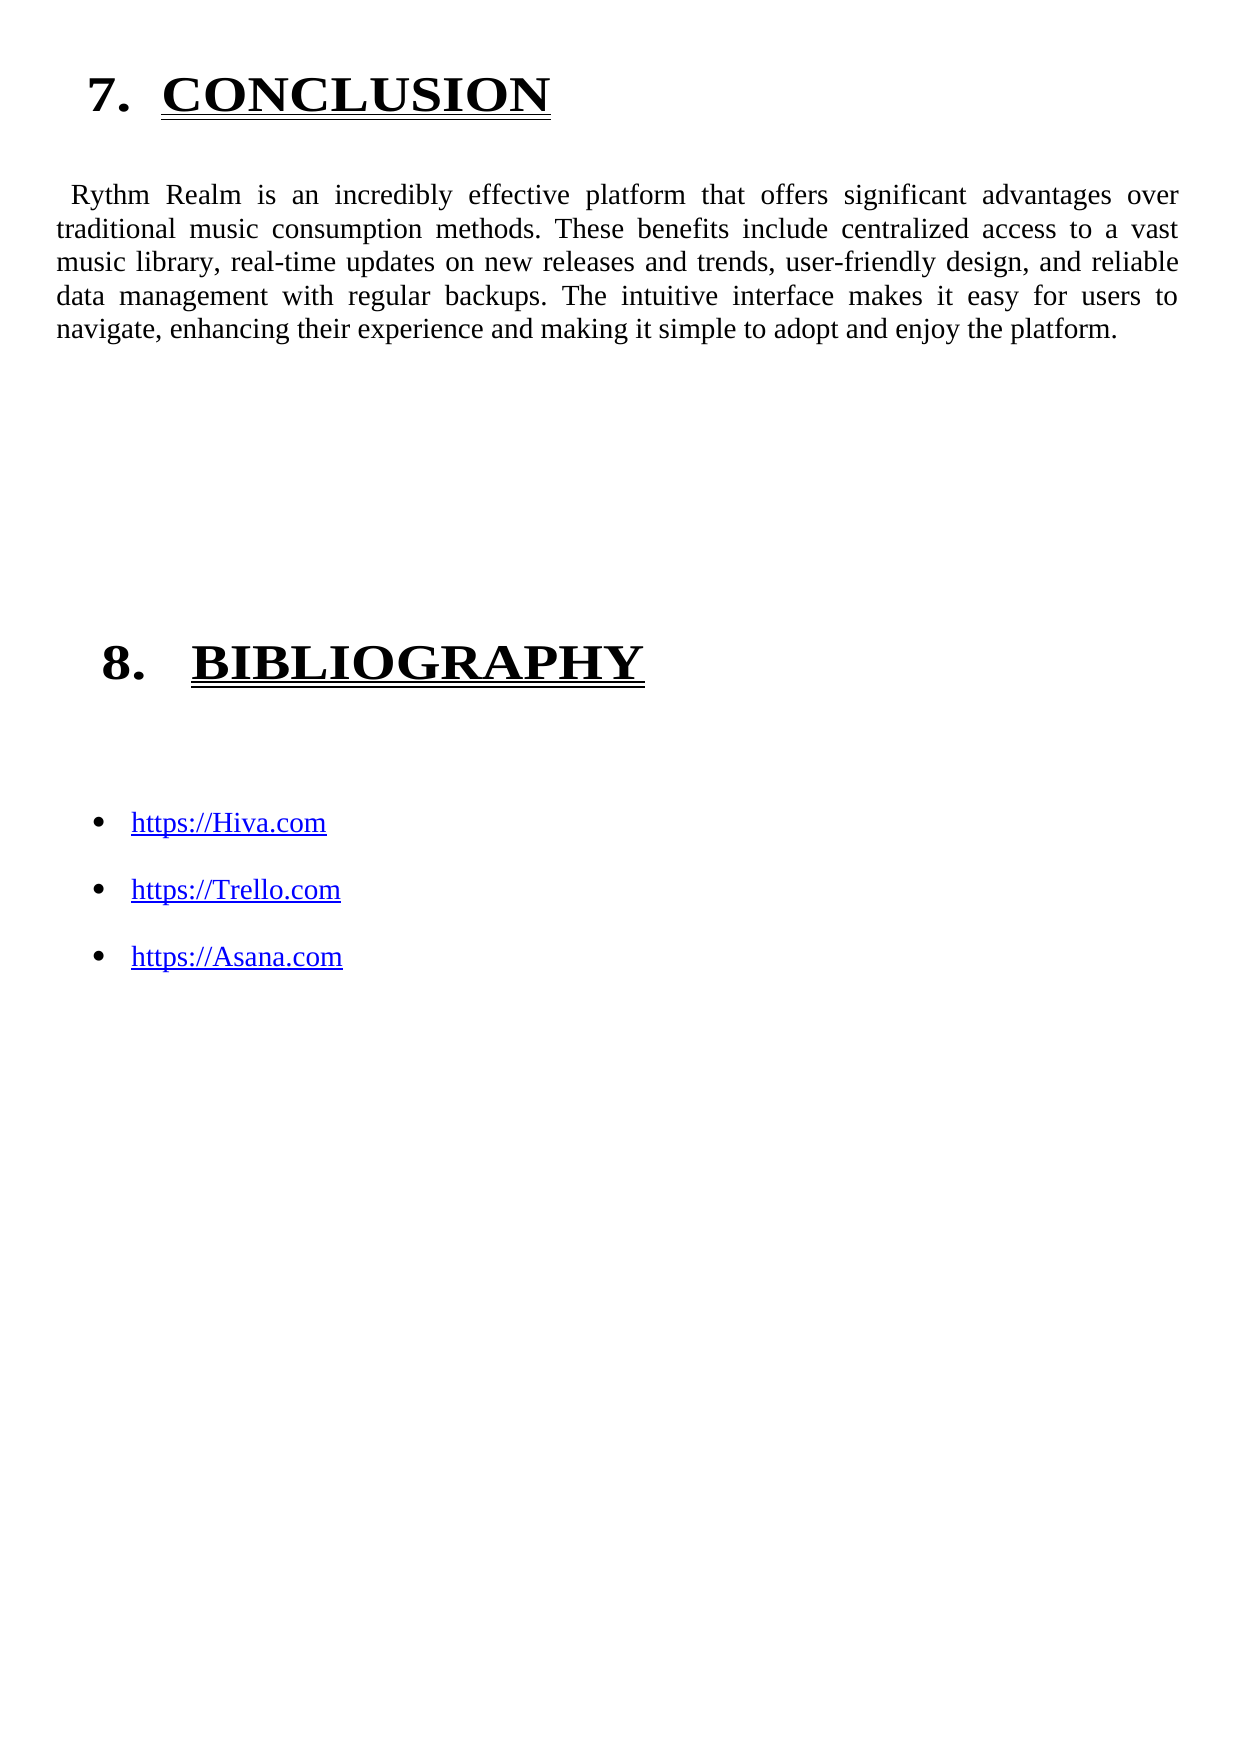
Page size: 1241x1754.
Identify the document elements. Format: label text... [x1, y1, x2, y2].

list https://Trello.com [94, 872, 1180, 906]
list https://Hiva.com [94, 805, 1180, 838]
text Rythm Realm is an incredibly effective platform that offers significant advantages over traditional music consumption methods. These benefits include centralized access to a vast music library, real-time updates on new releases and trends, user-friendly design, and reliable data management with regular backups. The intuitive interface makes it easy for users to navigate, enhancing their experience and making it simple to adopt and enjoy the platform. [56, 177, 1180, 345]
list https://Asana.com [94, 939, 1180, 973]
text 8. BIBLIOGRAPHY [56, 632, 1180, 690]
text 7. CONCLUSION [56, 64, 1180, 122]
